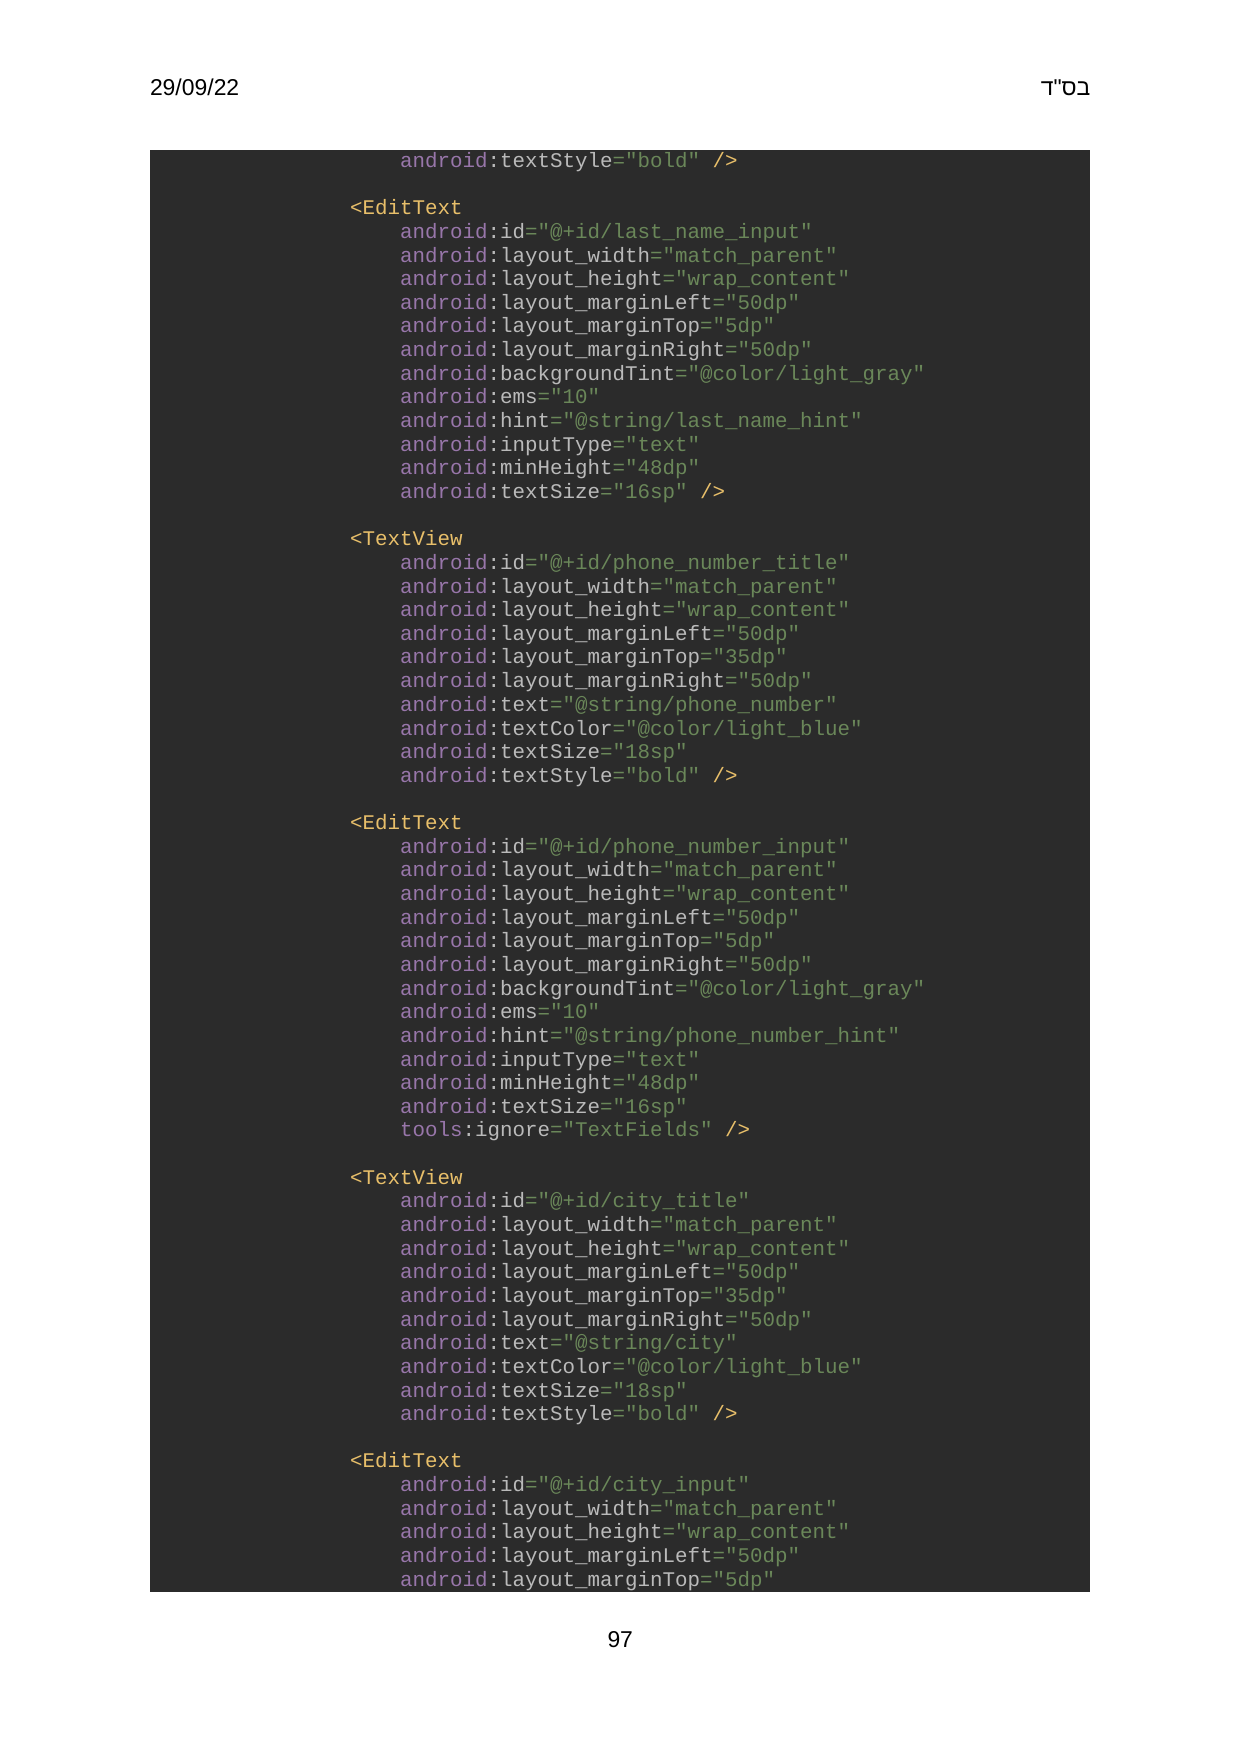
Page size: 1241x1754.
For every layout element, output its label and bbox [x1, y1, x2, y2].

text [150, 150, 1090, 1592]
